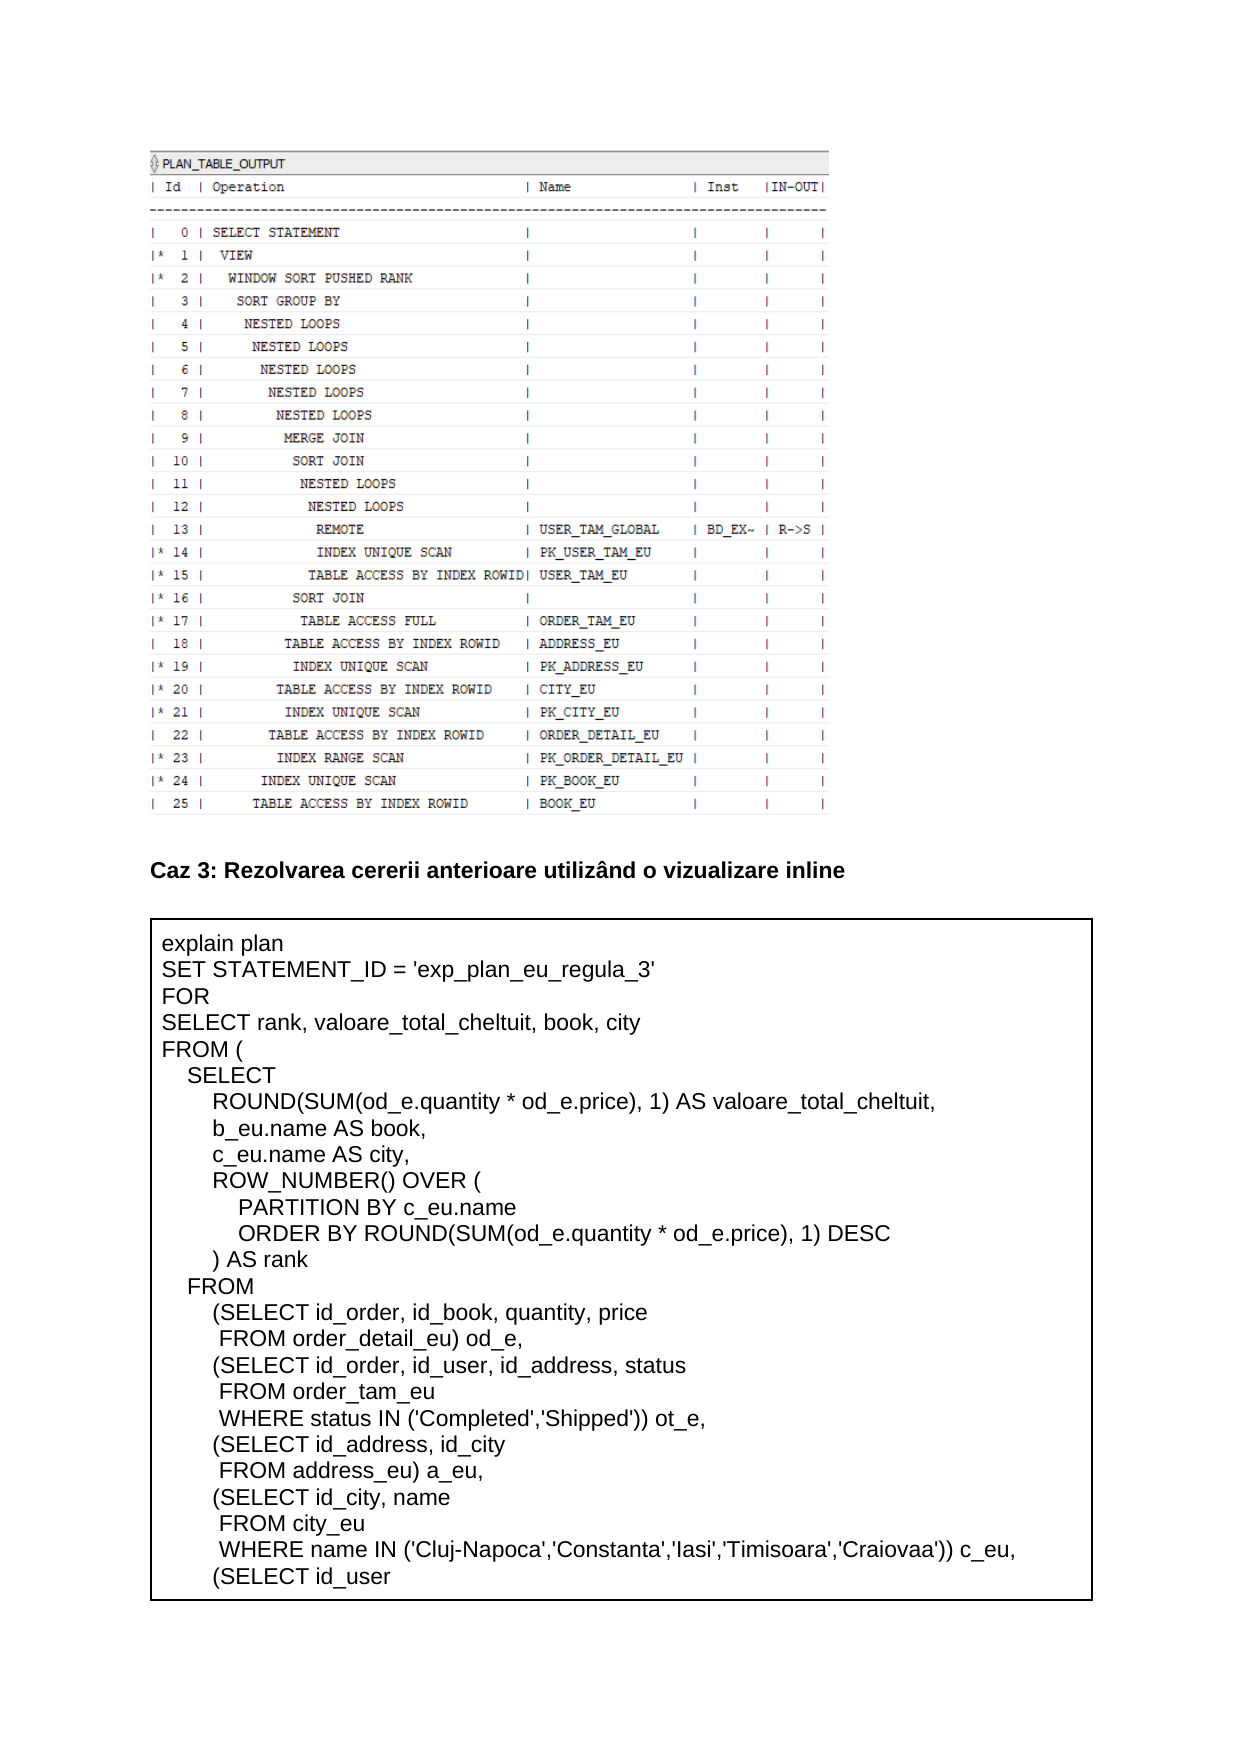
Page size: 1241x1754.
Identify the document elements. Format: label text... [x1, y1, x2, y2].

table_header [152, 920, 1091, 1599]
picture [150, 150, 829, 824]
text Caz 3: Rezolvarea cererii anterioare utilizând o vizualizare inline [150, 857, 1090, 883]
